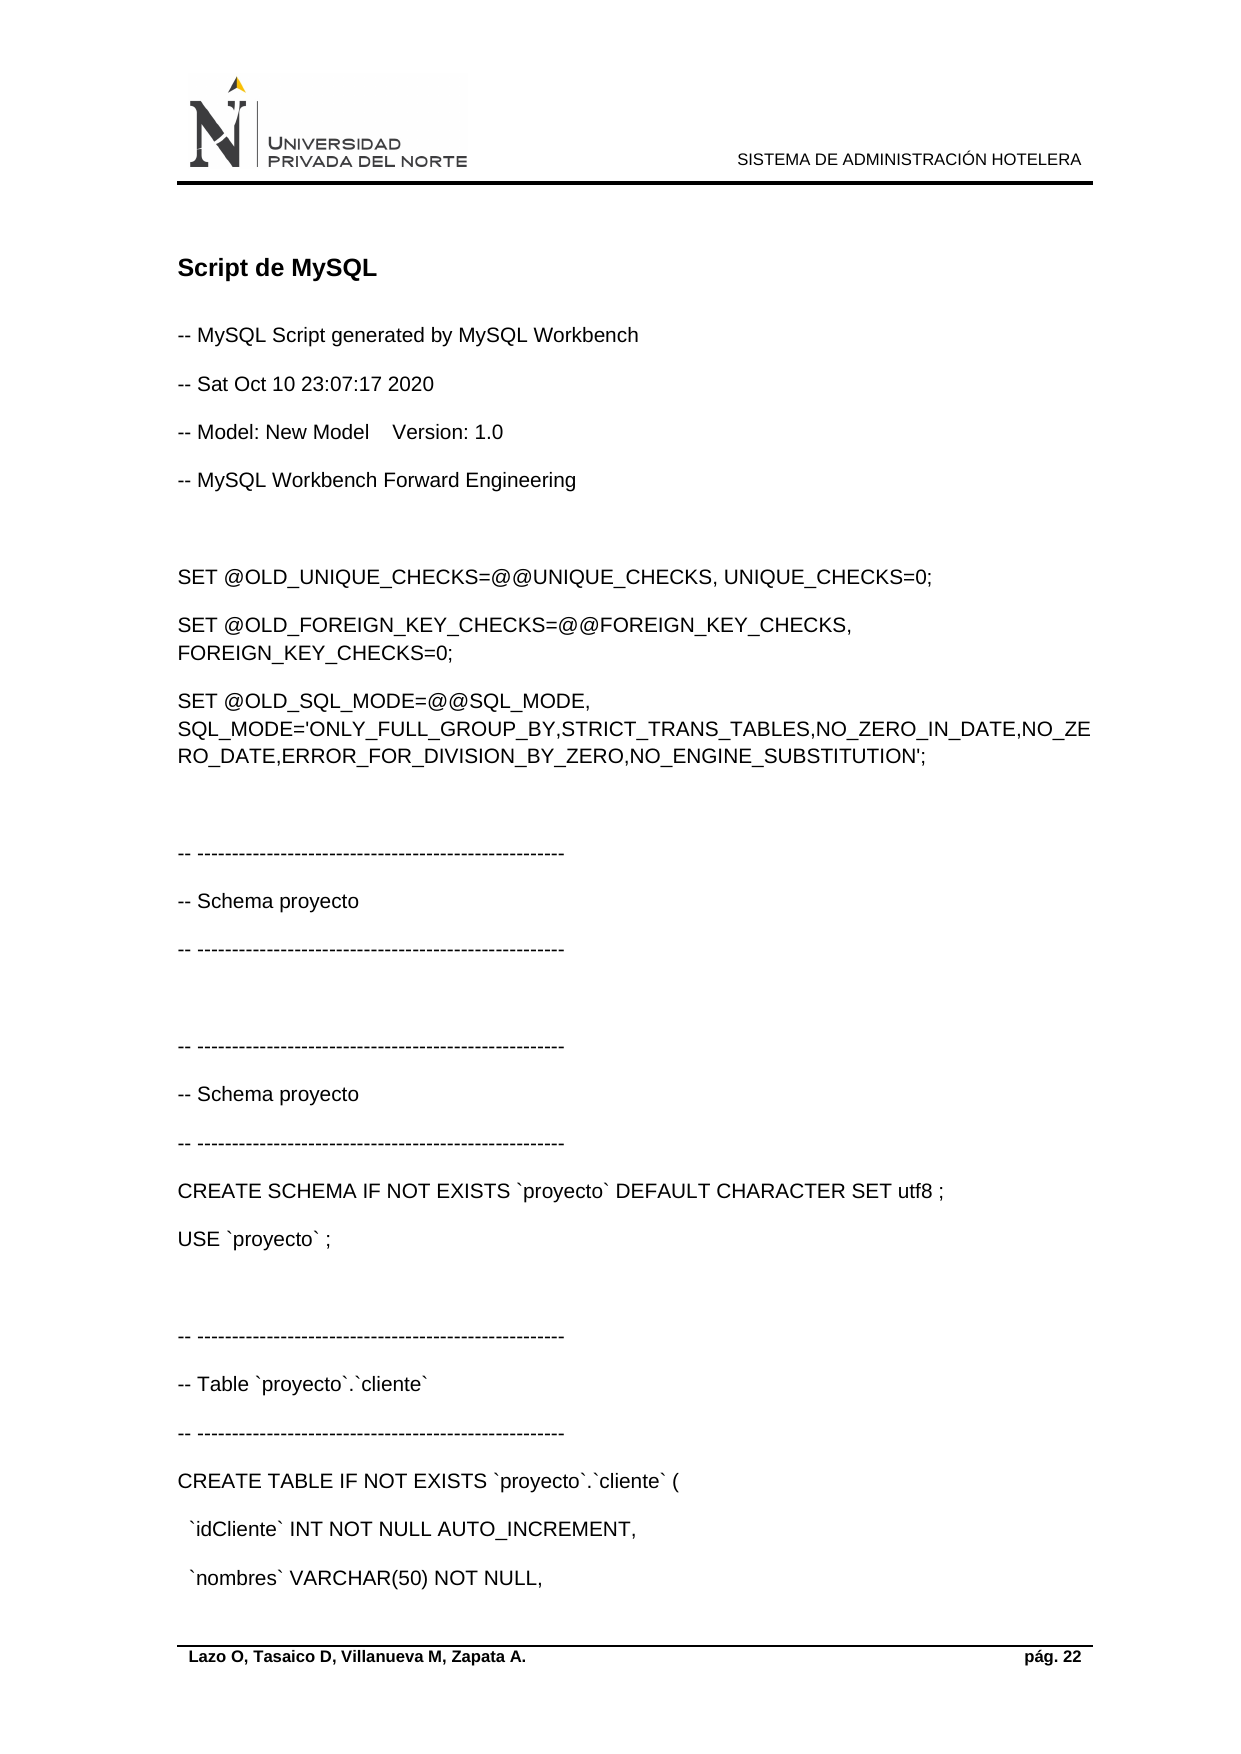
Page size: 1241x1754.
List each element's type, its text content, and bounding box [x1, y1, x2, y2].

text -- ----------------------------------------------------- [177, 937, 1092, 961]
text -- Schema proyecto [177, 1082, 1092, 1106]
text -- Table `proyecto`.`cliente` [177, 1372, 1092, 1396]
text `nombres` VARCHAR(50) NOT NULL, [177, 1566, 1092, 1589]
text -- ----------------------------------------------------- [177, 1324, 1092, 1348]
text SET @OLD_SQL_MODE=@@SQL_MODE, SQL_MODE='ONLY_FULL_GROUP_BY,STRICT_TRANS_TABLES,NO_ZERO_IN_DATE,NO_ZERO_DATE,ERROR_FOR_DIVISION_BY_ZERO,NO_ENGINE_SUBSTITUTION'; [177, 689, 1092, 768]
text -- Model: New Model Version: 1.0 [177, 420, 1092, 444]
text SET @OLD_FOREIGN_KEY_CHECKS=@@FOREIGN_KEY_CHECKS, FOREIGN_KEY_CHECKS=0; [177, 613, 1092, 664]
text -- MySQL Script generated by MySQL Workbench [177, 323, 1092, 347]
text USE `proyecto` ; [177, 1227, 1092, 1251]
text -- Schema proyecto [177, 889, 1092, 913]
text -- ----------------------------------------------------- [177, 1421, 1092, 1444]
text -- MySQL Workbench Forward Engineering [177, 468, 1092, 492]
picture [188, 73, 469, 169]
text CREATE TABLE IF NOT EXISTS `proyecto`.`cliente` ( [177, 1469, 1092, 1493]
text SET @OLD_UNIQUE_CHECKS=@@UNIQUE_CHECKS, UNIQUE_CHECKS=0; [177, 565, 1092, 589]
text `idCliente` INT NOT NULL AUTO_INCREMENT, [177, 1517, 1092, 1541]
text -- ----------------------------------------------------- [177, 1034, 1092, 1058]
text Script de MySQL [177, 253, 1092, 282]
text -- ----------------------------------------------------- [177, 841, 1092, 864]
text -- Sat Oct 10 23:07:17 2020 [177, 371, 1092, 395]
text -- ----------------------------------------------------- [177, 1131, 1092, 1154]
text CREATE SCHEMA IF NOT EXISTS `proyecto` DEFAULT CHARACTER SET utf8 ; [177, 1179, 1092, 1203]
